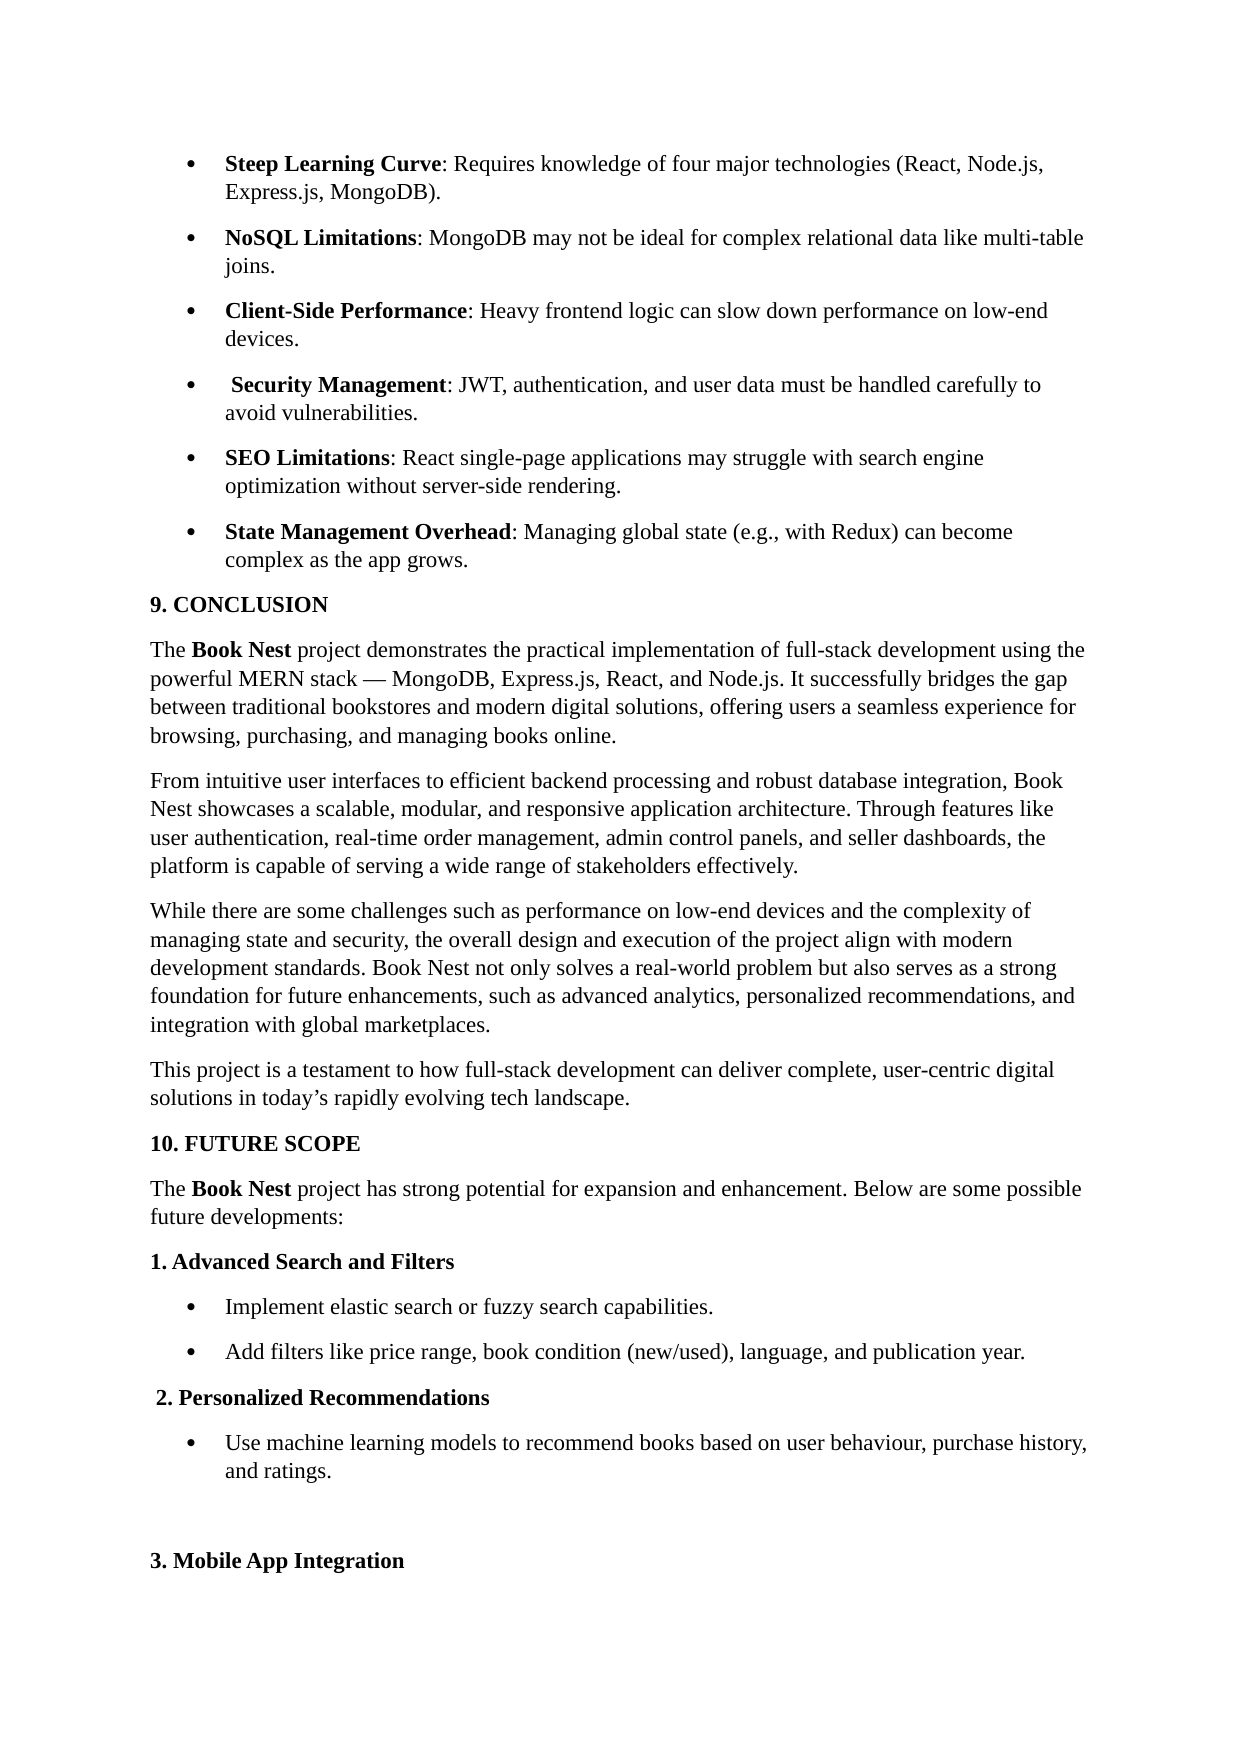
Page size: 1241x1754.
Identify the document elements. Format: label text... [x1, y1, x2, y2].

list Implement elastic search or fuzzy search capabilities. [187, 1293, 1090, 1320]
text 3. Mobile App Integration [150, 1547, 1090, 1574]
text While there are some challenges such as performance on low-end devices and the complexity of managing state and security, the overall design and execution of the project align with modern development standards. Book Nest not only solves a real-world problem but also serves as a strong foundation for future enhancements, such as advanced analytics, personalized recommendations, and integration with global marketplaces. [150, 897, 1090, 1037]
text The Book Nest project demonstrates the practical implementation of full-stack development using the powerful MERN stack — MongoDB, Express.js, React, and Node.js. It successfully bridges the gap between traditional bookstores and modern digital solutions, offering users a seamless experience for browsing, purchasing, and managing books online. [150, 636, 1090, 748]
text 10. FUTURE SCOPE [150, 1129, 1090, 1156]
list SEO Limitations: React single-page applications may struggle with search engine optimization without server-side rendering. [187, 444, 1090, 499]
text 2. Personalized Recommendations [150, 1383, 1090, 1410]
list Client-Side Performance: Heavy frontend logic can slow down performance on low-end devices. [187, 297, 1090, 352]
list Steep Learning Curve: Requires knowledge of four major technologies (React, Node.js, Express.js, MongoDB). [187, 150, 1090, 205]
list State Management Overhead: Managing global state (e.g., with Redux) can become complex as the app grows. [187, 518, 1090, 572]
list NoSQL Limitations: MongoDB may not be ideal for complex relational data like multi-table joins. [187, 223, 1090, 278]
text This project is a testament to how full-stack development can deliver complete, user-centric digital solutions in today’s rapidly evolving tech landscape. [150, 1056, 1090, 1111]
list Use machine learning models to recommend books based on user behaviour, purchase history, and ratings. [187, 1429, 1090, 1483]
text The Book Nest project has strong potential for expansion and enhancement. Below are some possible future developments: [150, 1175, 1090, 1229]
list Security Management: JWT, authentication, and user data must be handled carefully to avoid vulnerabilities. [187, 371, 1090, 425]
text 9. CONCLUSION [150, 591, 1090, 618]
text From intuitive user interfaces to efficient backend processing and robust database integration, Book Nest showcases a scalable, modular, and responsive application architecture. Through features like user authentication, real-time order management, admin control panels, and seller dashboards, the platform is capable of serving a wide range of stakeholders effectively. [150, 767, 1090, 878]
text 1. Advanced Search and Filters [150, 1248, 1090, 1274]
list Add filters like price range, book condition (new/used), language, and publication year. [187, 1338, 1090, 1365]
